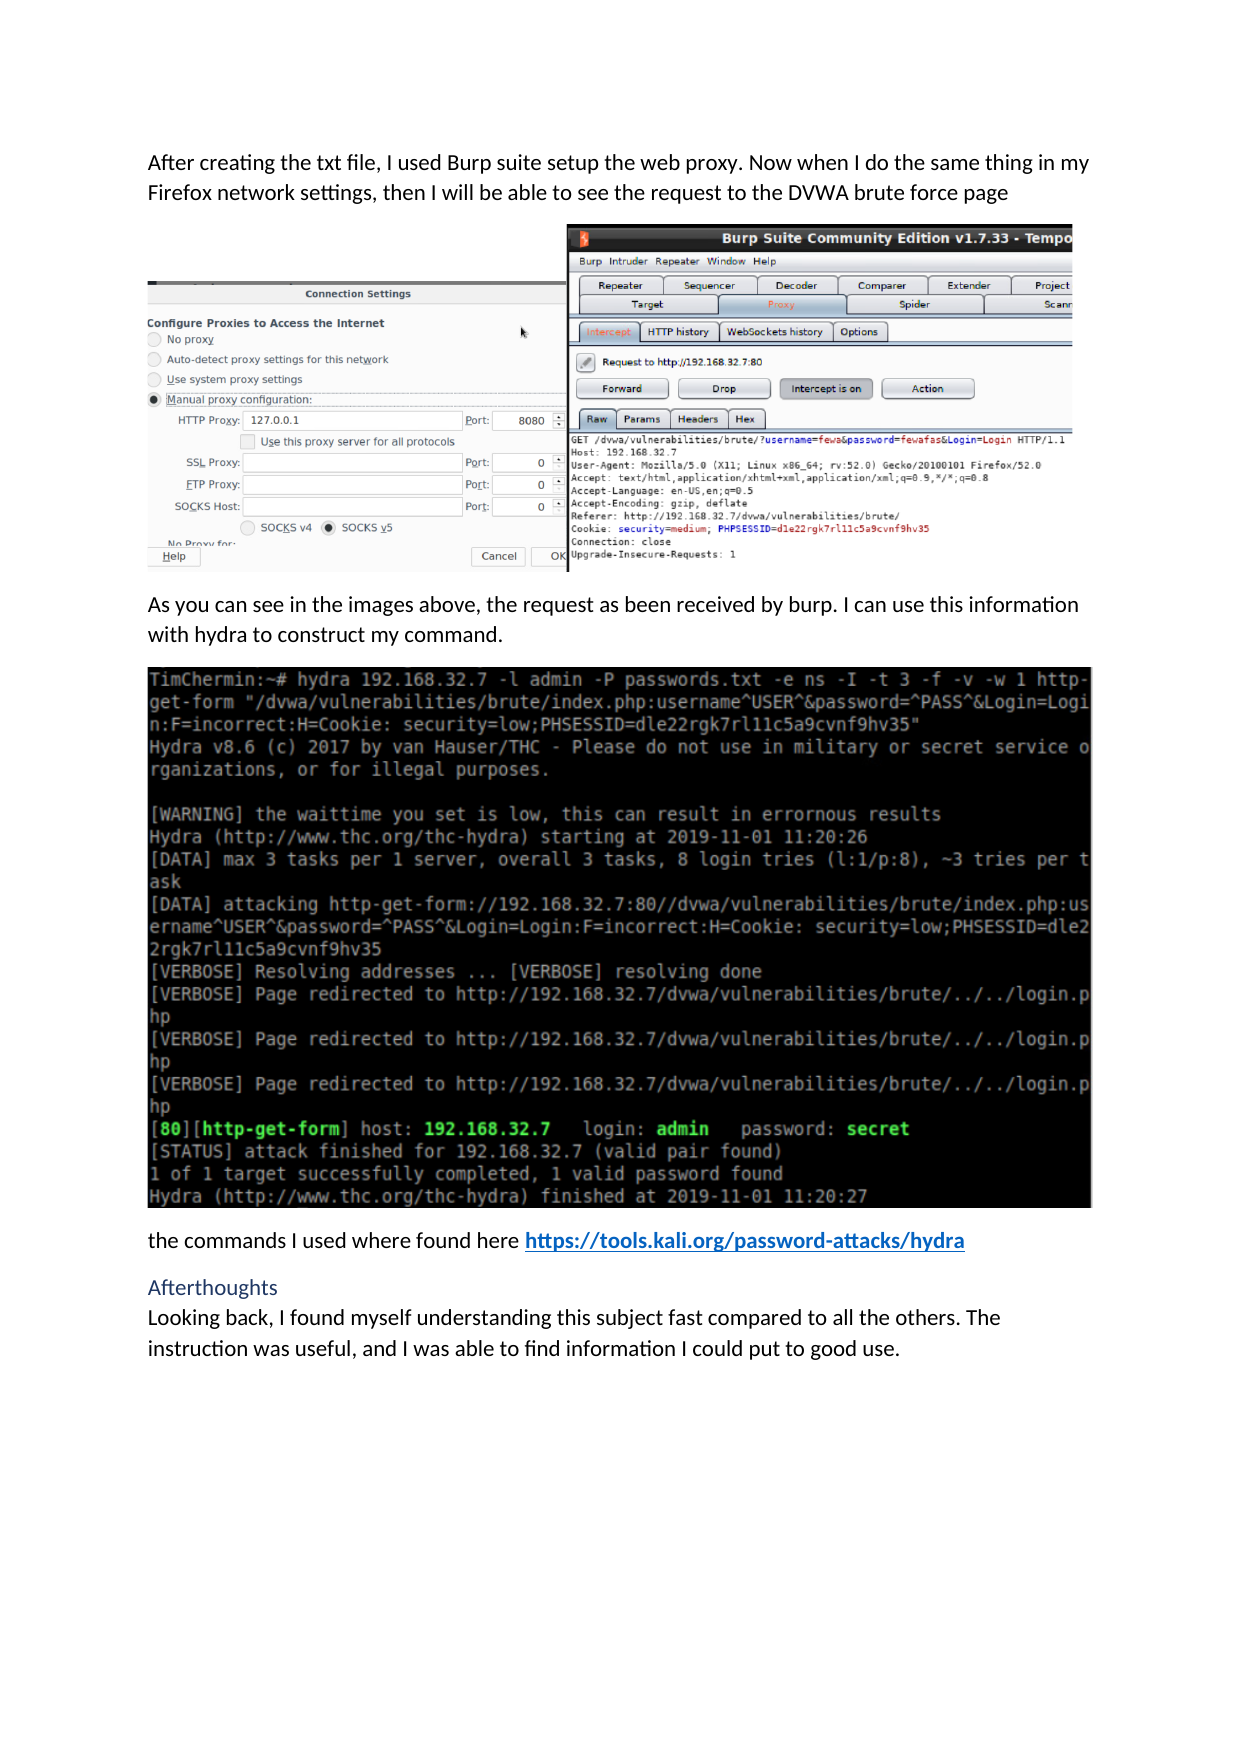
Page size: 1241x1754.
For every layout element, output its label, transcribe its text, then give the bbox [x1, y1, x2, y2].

text the commands I used where found here https://tools.kali.org/password-attacks/hydra [148, 1226, 1093, 1254]
picture [147, 667, 1093, 1208]
text Looking back, I found myself understanding this subject fast compared to all the others. The instruction was useful, and I was able to find information I could put to good use. [148, 1303, 1093, 1362]
subtitle Afterthoughts [148, 1273, 1093, 1301]
text After creating the txt file, I used Burp suite setup the web proxy. Now when I do the same thing in my Firefox network settings, then I will be able to see the request to the DVWA brute force page [148, 148, 1093, 206]
text As you can see in the images above, the request as been received by burp. I can use this information with hydra to construct my command. [148, 590, 1093, 649]
picture [147, 224, 1073, 572]
